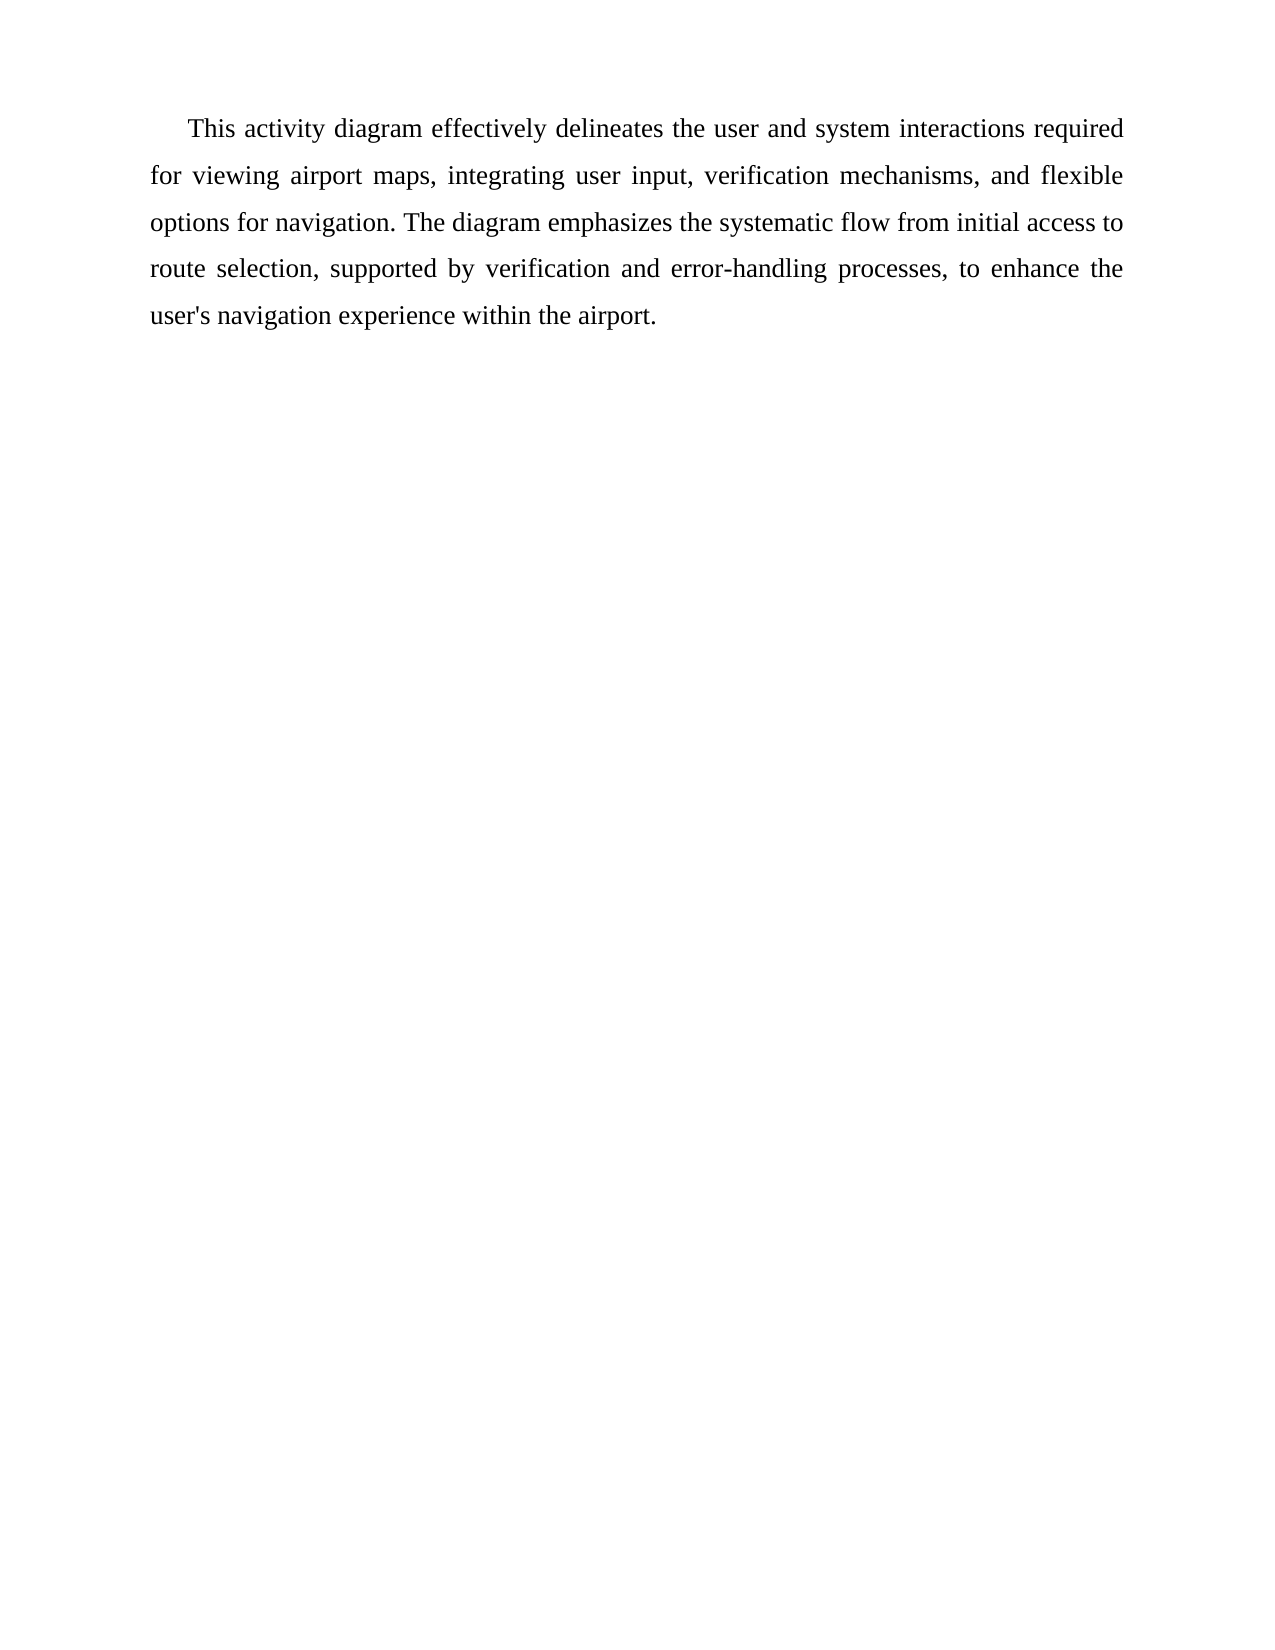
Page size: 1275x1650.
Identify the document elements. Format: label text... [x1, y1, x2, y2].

text This activity diagram effectively delineates the user and system interactions required for viewing airport maps, integrating user input, verification mechanisms, and flexible options for navigation. The diagram emphasizes the systematic flow from initial access to route selection, supported by verification and error-handling processes, to enhance the user's navigation experience within the airport. [150, 112, 1125, 330]
